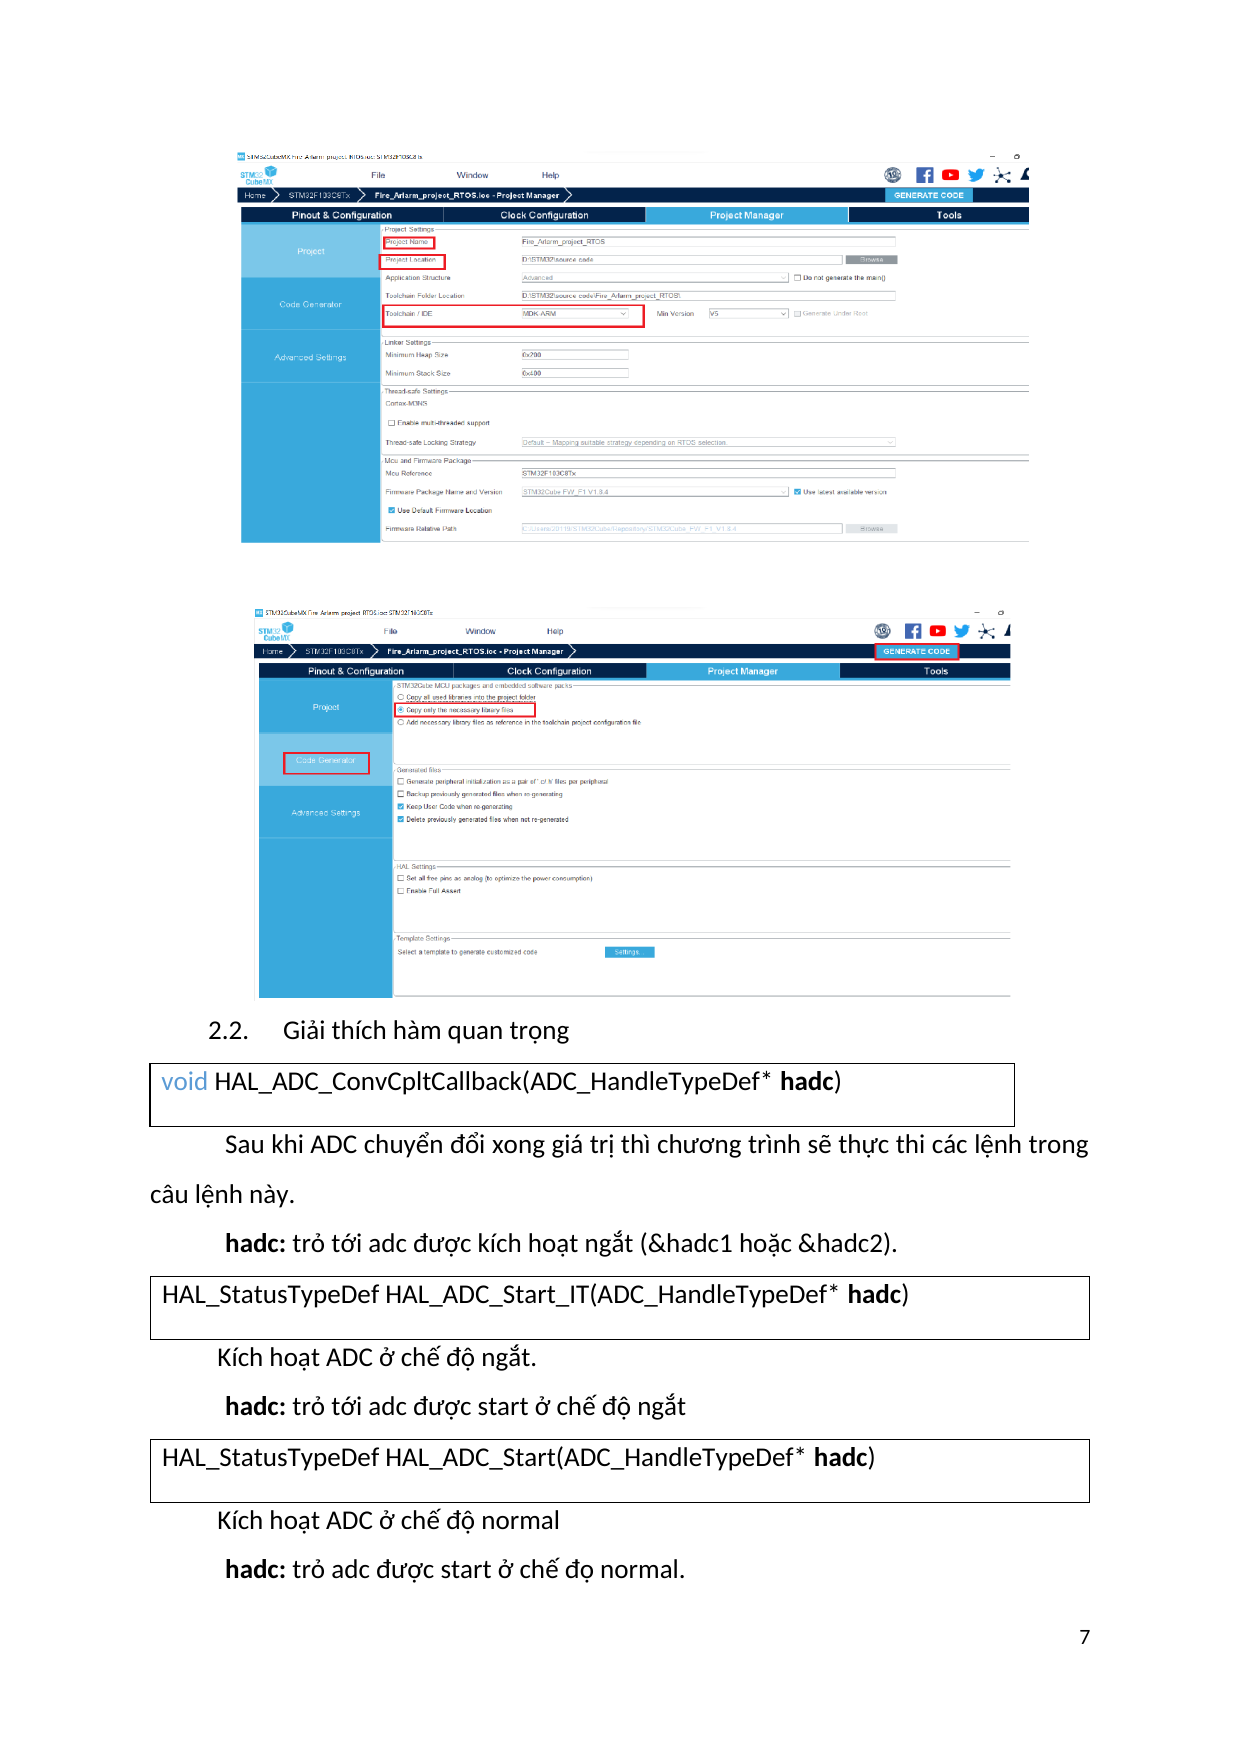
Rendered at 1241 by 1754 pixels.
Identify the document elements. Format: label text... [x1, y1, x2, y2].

picture [229, 607, 1011, 1001]
table_header HAL_StatusTypeDef HAL_ADC_Start(ADC_HandleTypeDef* hadc) [151, 1440, 1089, 1502]
text hadc: trỏ tới adc được kích hoạt ngắt (&hadc1 hoặc &hadc2). [150, 1226, 1090, 1259]
text hadc: trỏ adc được start ở chế đọ normal. [150, 1553, 1090, 1586]
picture [211, 150, 1029, 545]
text Kích hoạt ADC ở chế độ ngắt. [150, 1340, 1090, 1373]
table_header void HAL_ADC_ConvCpltCallback(ADC_HandleTypeDef* hadc) [151, 1064, 1014, 1126]
text Sau khi ADC chuyển đổi xong giá trị thì chương trình sẽ thực thi các lệnh trong câu lệnh này. [150, 1127, 1090, 1210]
text hadc: trỏ tới adc được start ở chế độ ngắt [150, 1389, 1090, 1422]
table_header HAL_StatusTypeDef HAL_ADC_Start_IT(ADC_HandleTypeDef* hadc) [151, 1277, 1089, 1339]
text Kích hoạt ADC ở chế độ normal [150, 1503, 1090, 1536]
list Giải thích hàm quan trọng [208, 1013, 1090, 1047]
